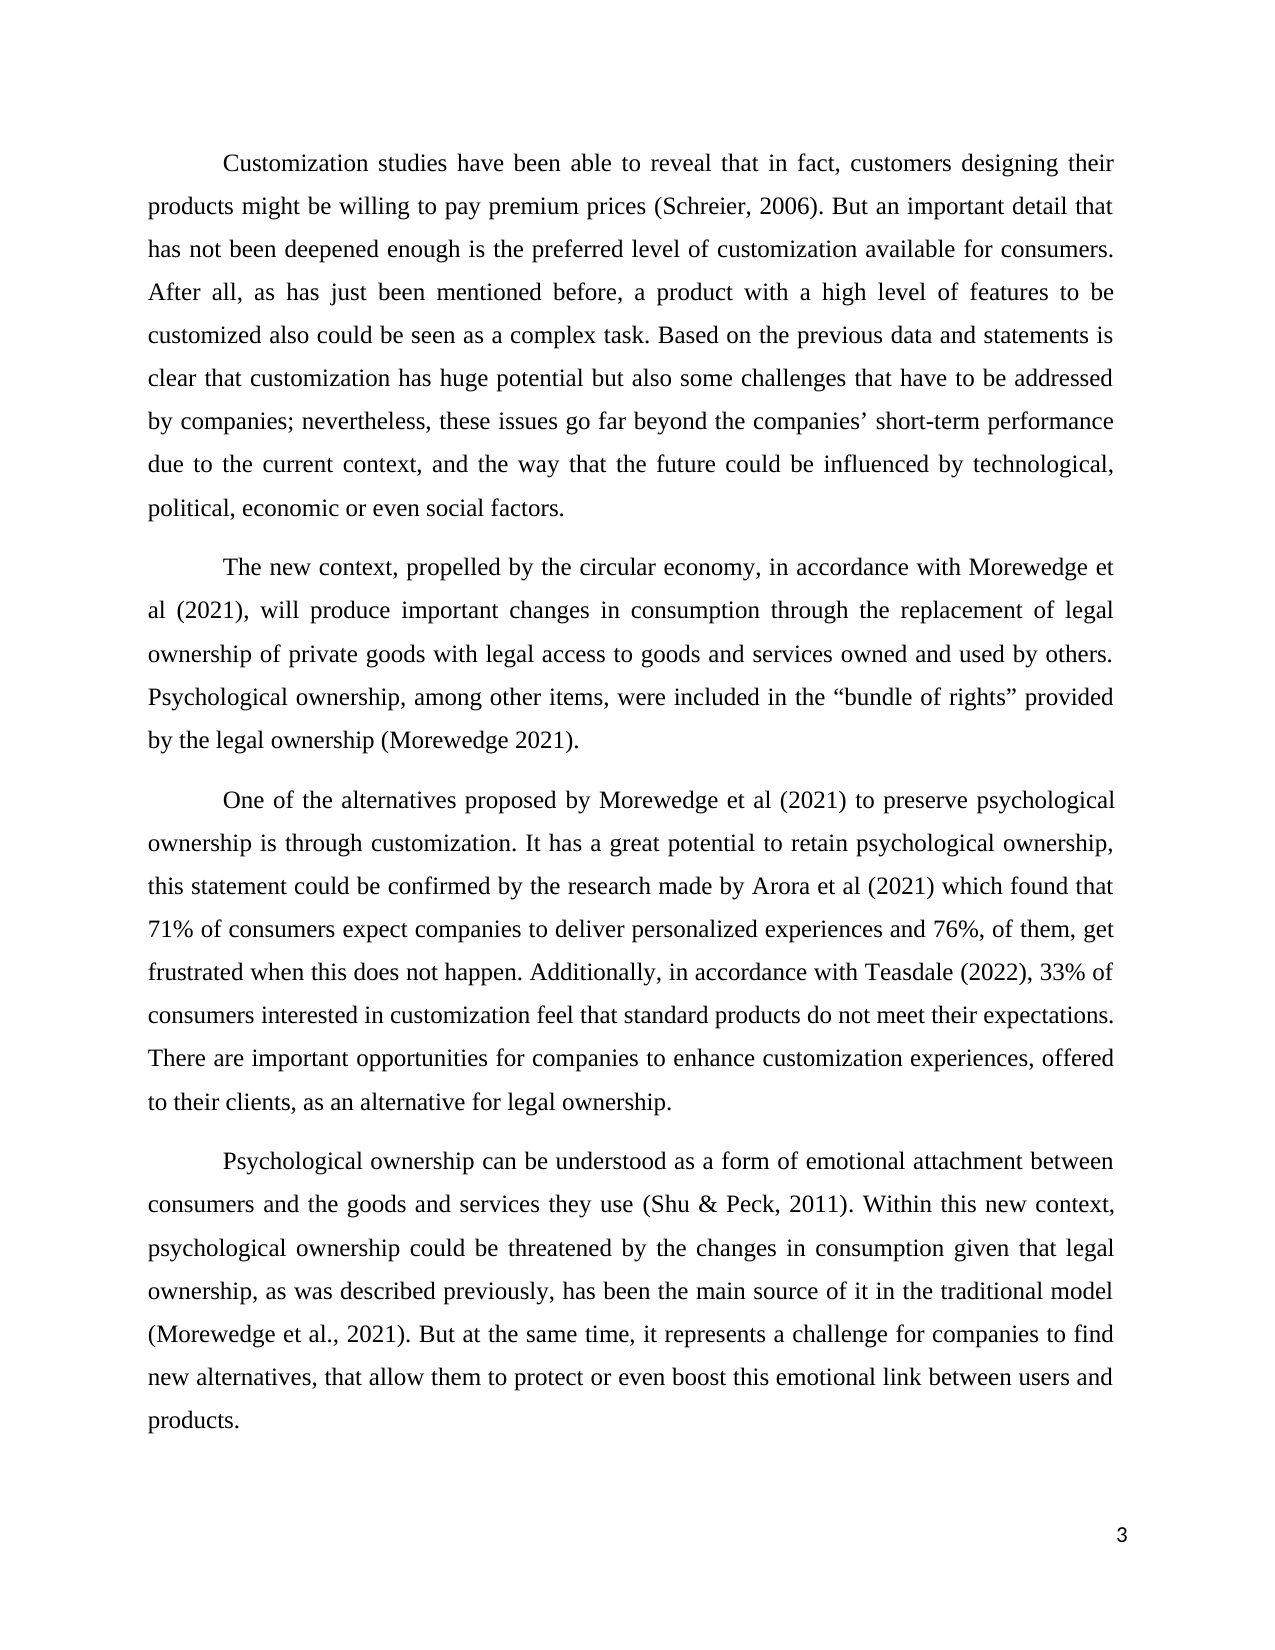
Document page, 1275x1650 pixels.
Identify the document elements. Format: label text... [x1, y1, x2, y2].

text One of the alternatives proposed by Morewedge et al (2021) to preserve psychological ownership is through customization. It has a great potential to retain psychological ownership, this statement could be confirmed by the research made by Arora et al (2021) which found that 71% of consumers expect companies to deliver personalized experiences and 76%, of them, get frustrated when this does not happen. Additionally, in accordance with Teasdale (2022), 33% of consumers interested in customization feel that standard products do not meet their expectations. There are important opportunities for companies to enhance customization experiences, offered to their clients, as an alternative for legal ownership. [148, 785, 1115, 1115]
text Customization studies have been able to reveal that in fact, customers designing their products might be willing to pay premium prices (Schreier, 2006). But an important detail that has not been deepened enough is the preferred level of customization available for consumers. After all, as has just been mentioned before, a product with a high level of features to be customized also could be seen as a complex task. Based on the previous data and statements is clear that customization has huge potential but also some challenges that have to be addressed by companies; nevertheless, these issues go far beyond the companies’ short-term performance due to the current context, and the way that the future could be influenced by technological, political, economic or even social factors. [148, 148, 1115, 521]
text The new context, propelled by the circular economy, in accordance with Morewedge et al (2021), will produce important changes in consumption through the replacement of legal ownership of private goods with legal access to goods and services owned and used by others. Psychological ownership, among other items, were included in the “bundle of rights” provided by the legal ownership (Morewedge 2021). [148, 552, 1115, 754]
text Psychological ownership can be understood as a form of emotional attachment between consumers and the goods and services they use . Within this new context, psychological ownership could be threatened by the changes in consumption given that legal ownership, as was described previously, has been the main source of it in the traditional model (Morewedge et al., 2021). But at the same time, it represents a challenge for companies to find new alternatives, that allow them to protect or even boost this emotional link between users and products. [148, 1146, 1115, 1434]
